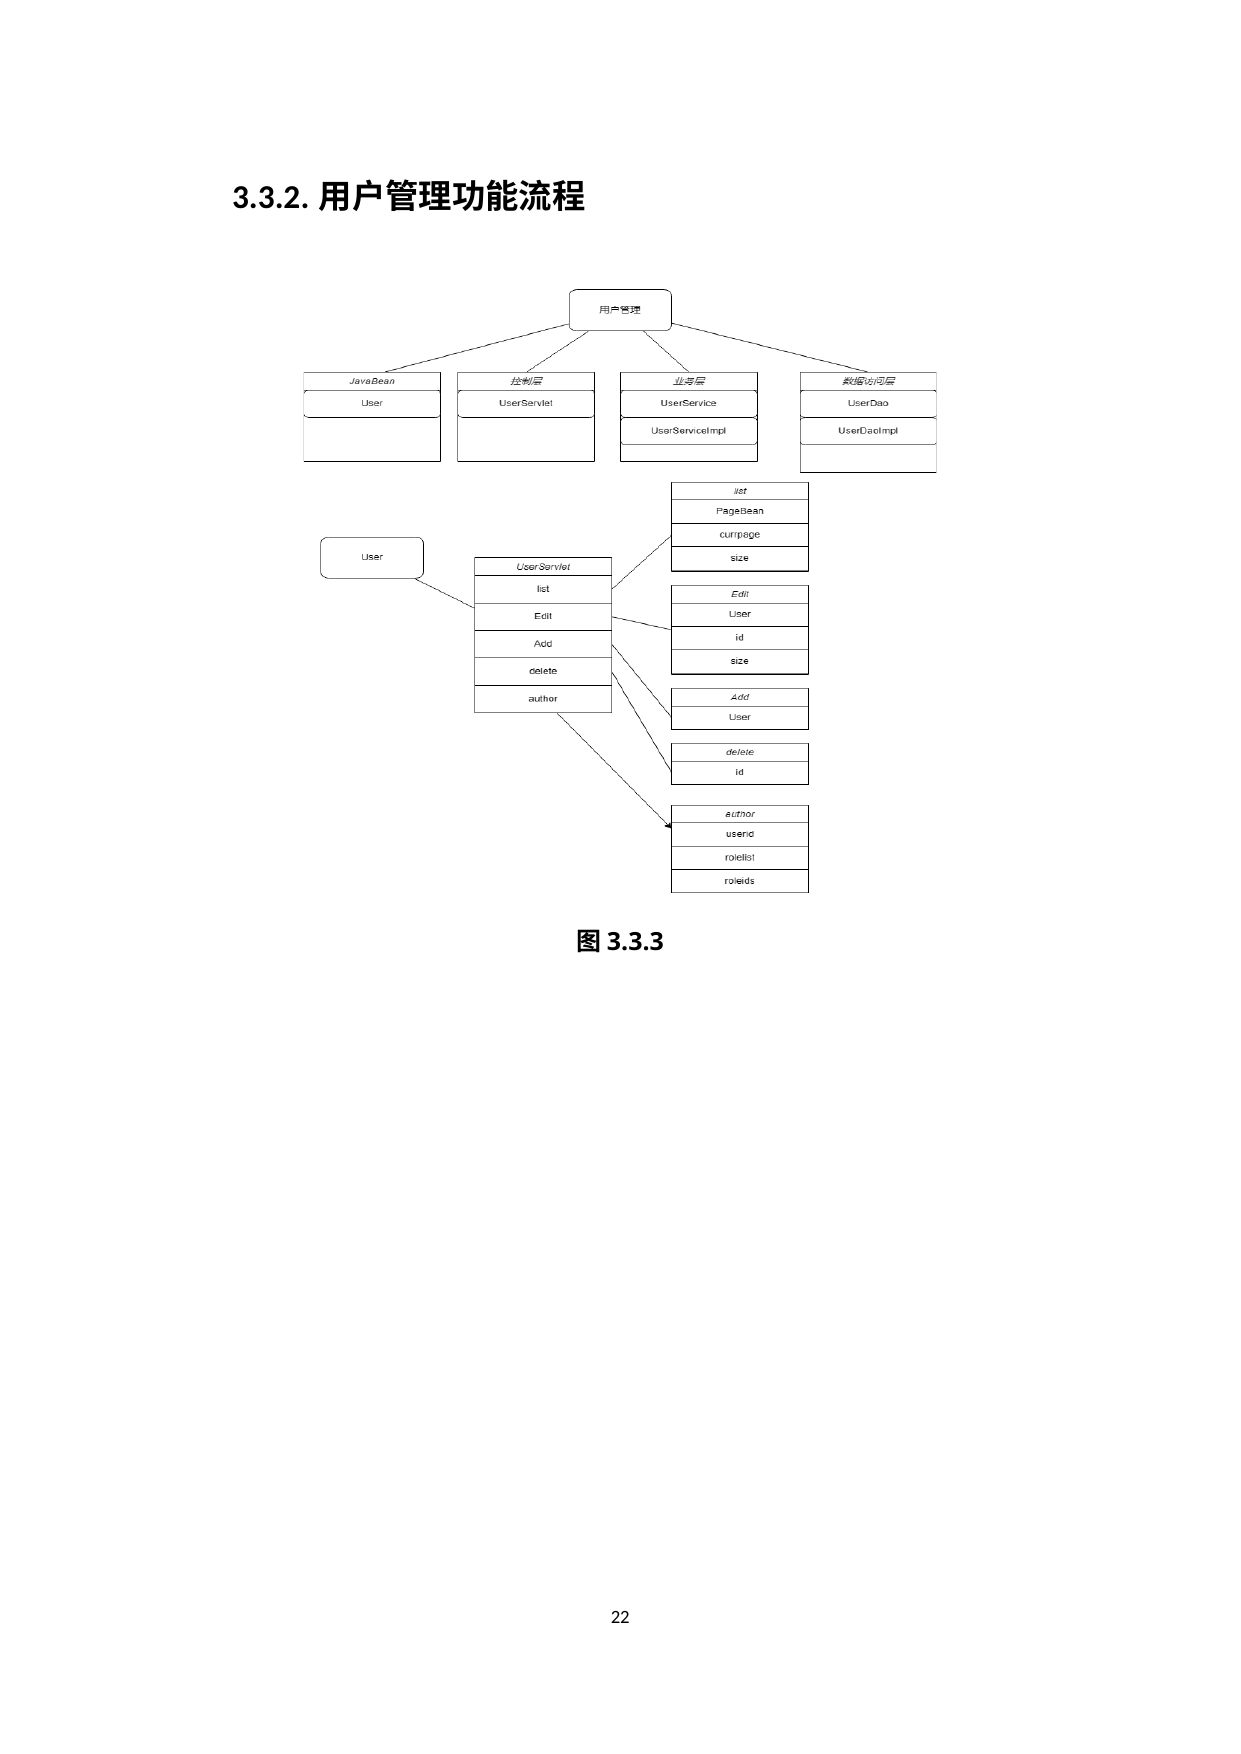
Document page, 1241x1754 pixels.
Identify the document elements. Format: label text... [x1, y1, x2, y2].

subtitle 用户管理功能流程 [232, 162, 1053, 227]
text 图3.3.3 [187, 907, 1053, 972]
picture [303, 289, 937, 893]
